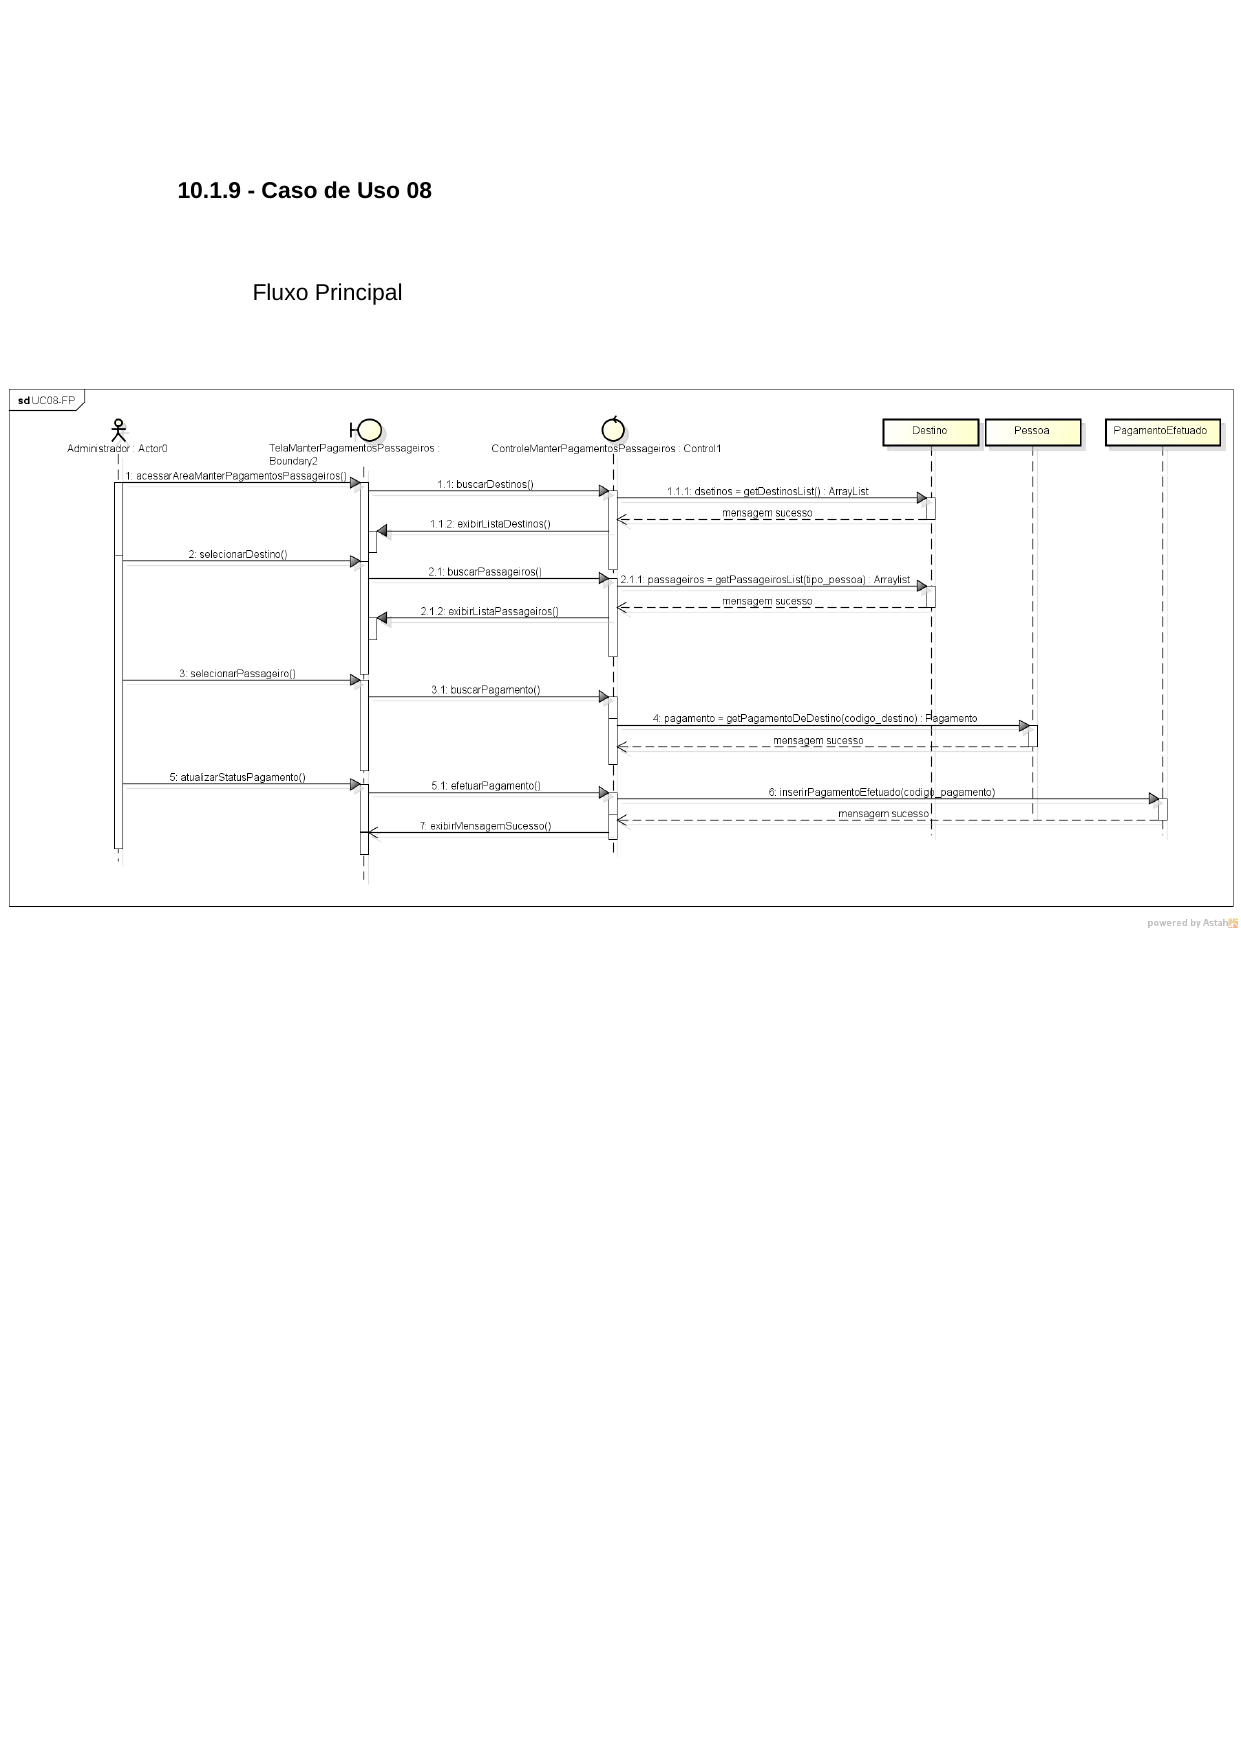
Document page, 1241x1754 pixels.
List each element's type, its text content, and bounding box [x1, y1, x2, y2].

picture [0, 381, 1241, 931]
subtitle 10.1.9 - Caso de Uso 08 [177, 177, 1122, 203]
text Fluxo Principal [177, 279, 1122, 306]
